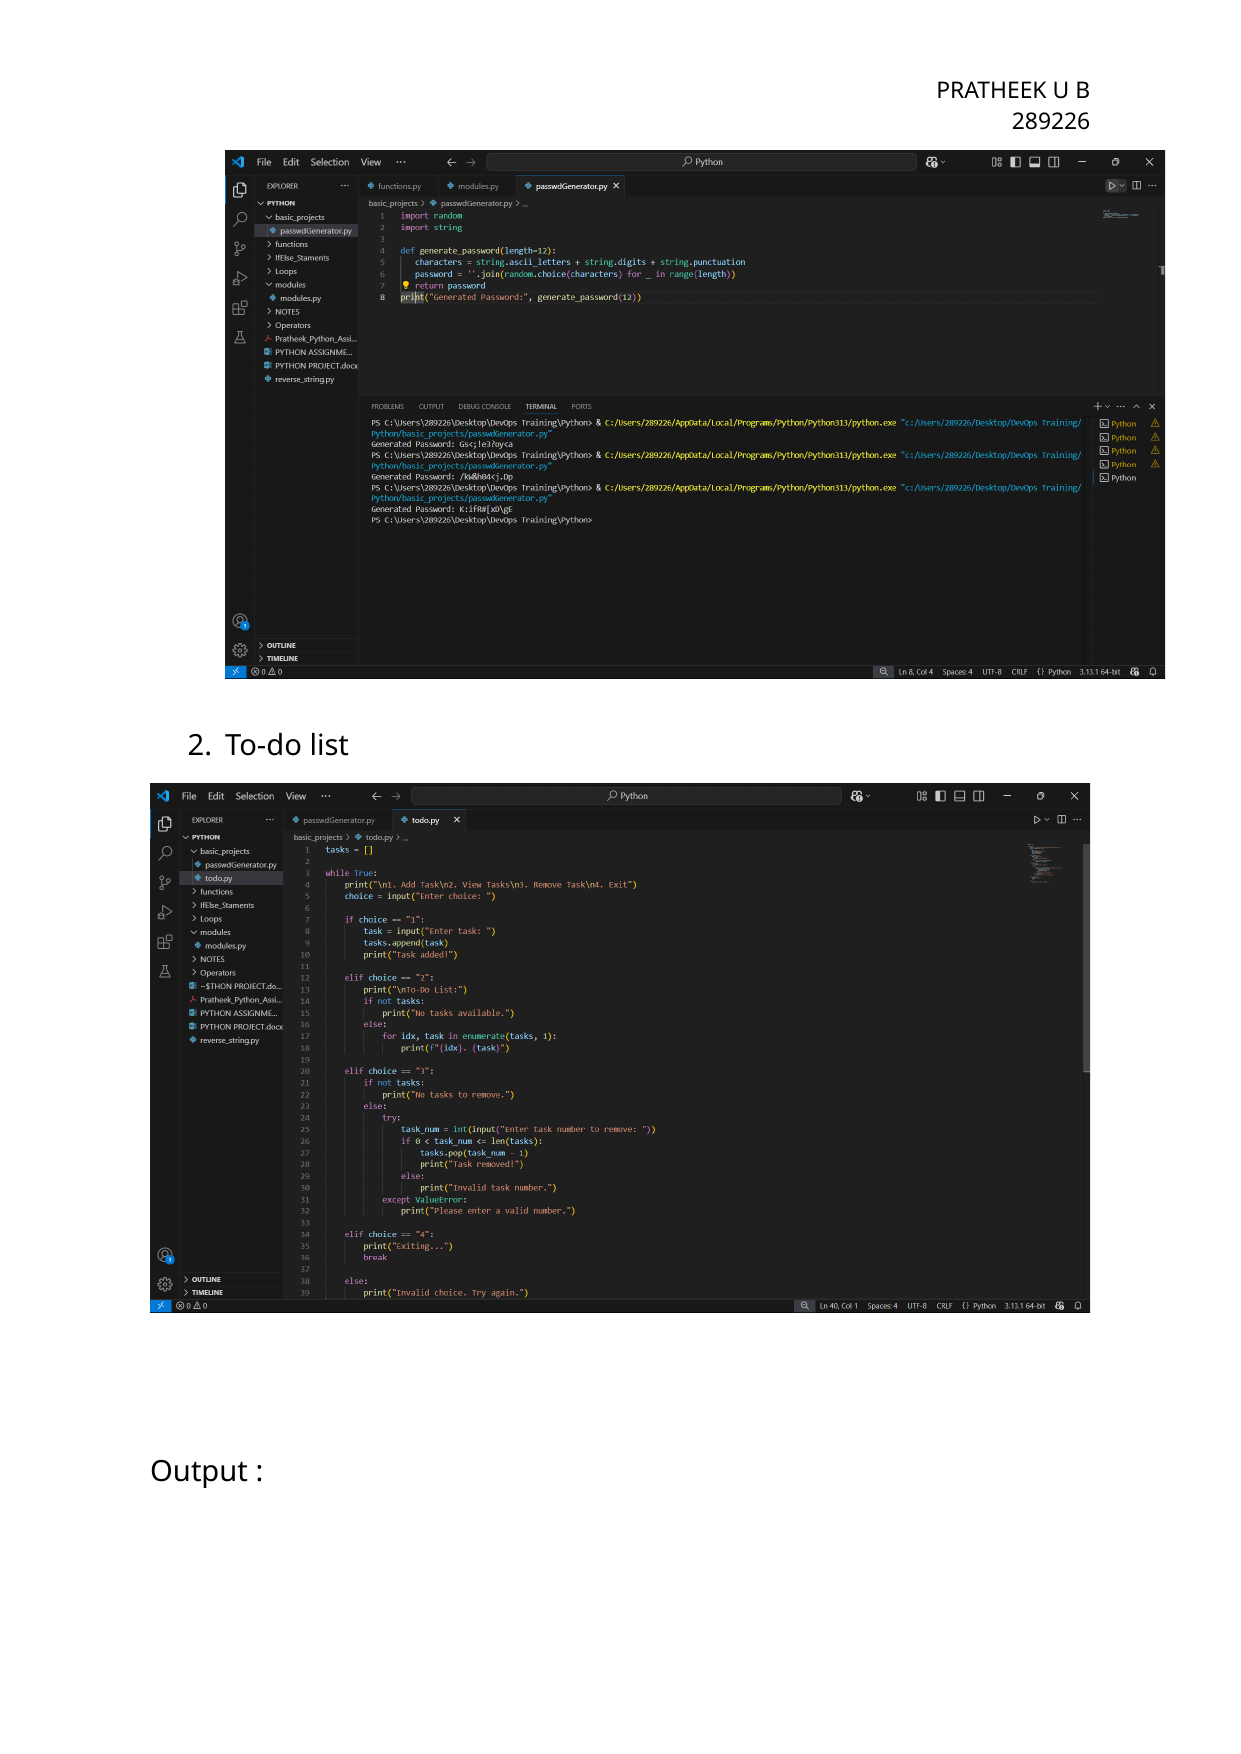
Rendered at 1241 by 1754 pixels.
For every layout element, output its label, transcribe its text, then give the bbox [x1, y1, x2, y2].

picture [225, 150, 1166, 679]
text Output : [150, 1451, 1090, 1490]
list To-do list [187, 724, 1090, 764]
picture [150, 783, 1091, 1313]
